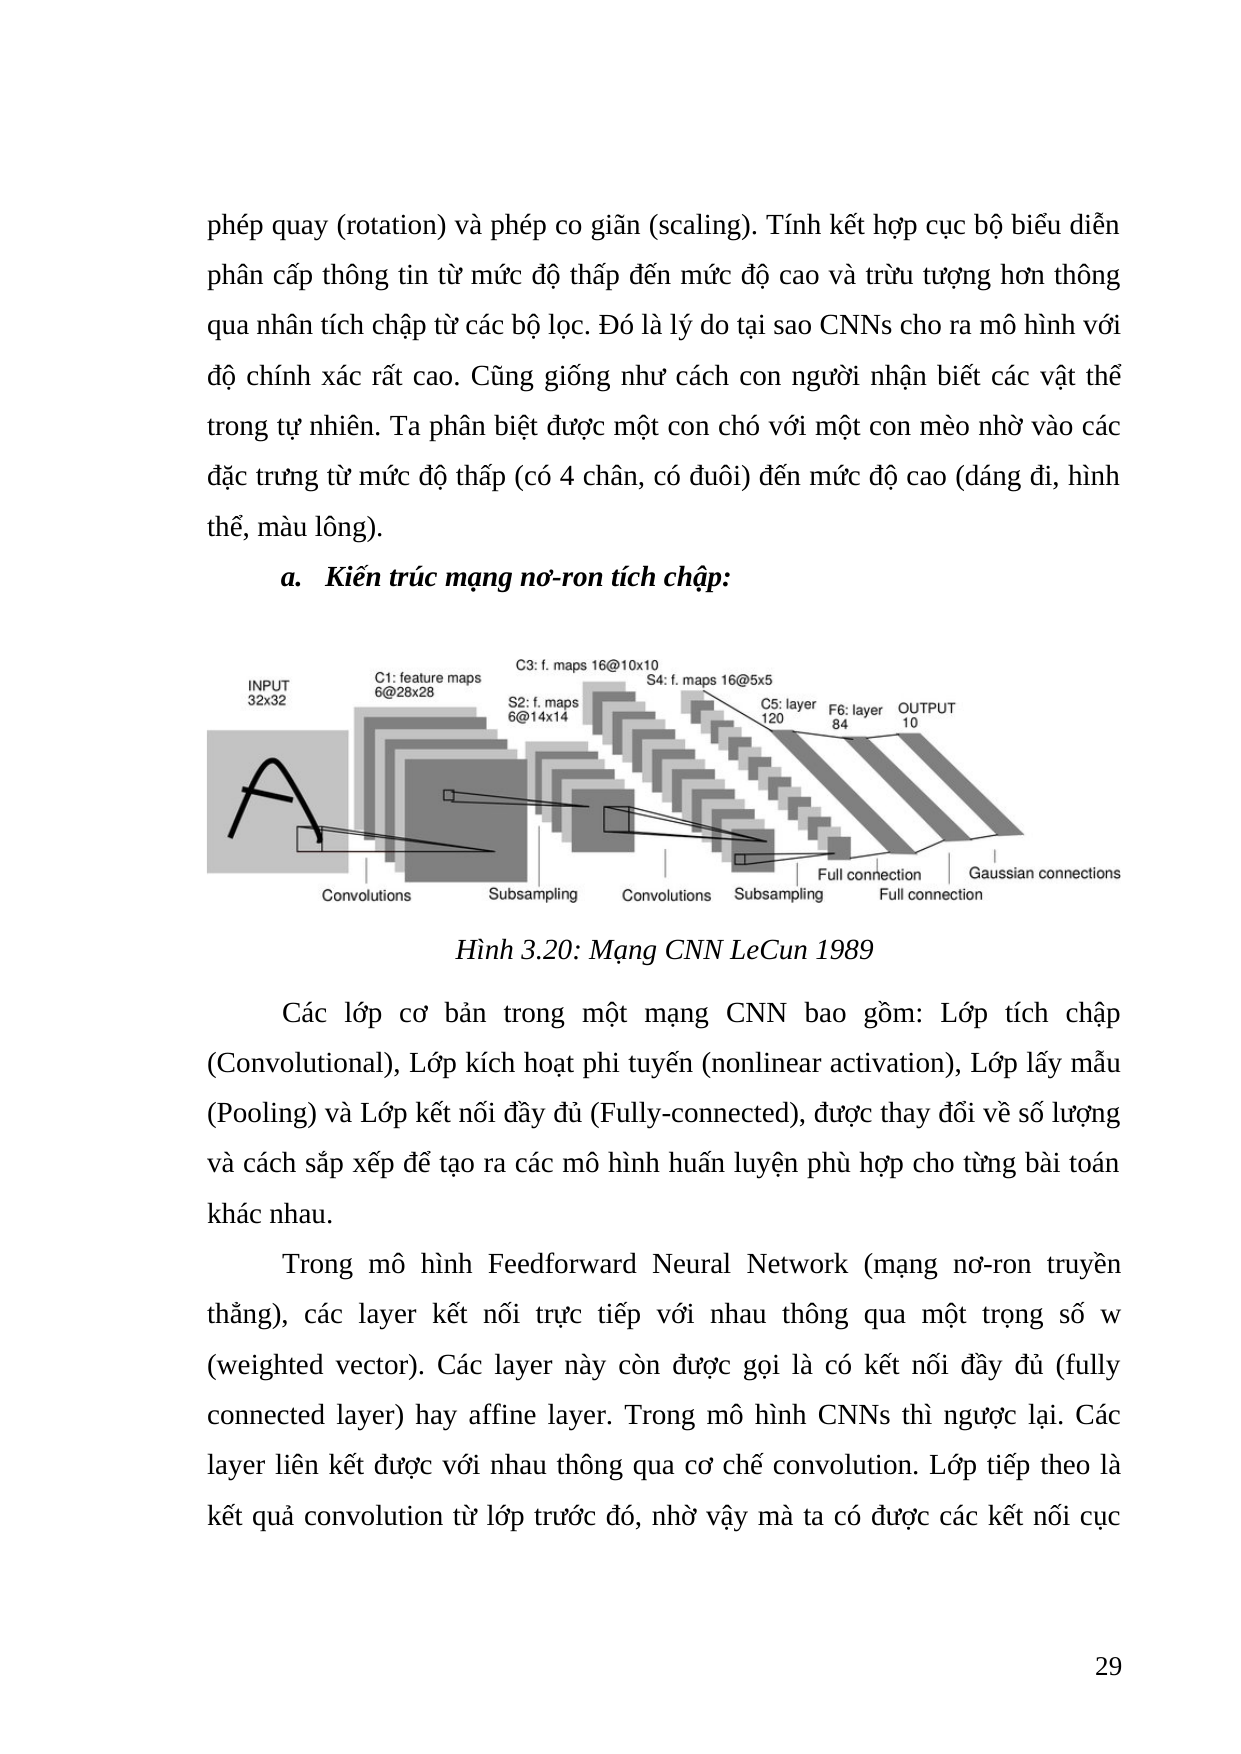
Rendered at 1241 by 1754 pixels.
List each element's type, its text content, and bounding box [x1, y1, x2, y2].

list Kiến trúc mạng nơ-ron tích chập: [207, 559, 1122, 592]
text Các lớp cơ bản trong một mạng CNN bao gồm: Lớp tích chập (Convolutional), Lớp kích hoạt phi tuyến (nonlinear activation), Lớp lấy mẫu (Pooling) và Lớp kết nối đầy đủ (Fully-connected), được thay đổi về số lượng và cách sắp xếp để tạo ra các mô hình huấn luyện phù hợp cho từng bài toán khác nhau. [207, 995, 1122, 1229]
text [207, 207, 1122, 542]
picture [206, 659, 1121, 903]
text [207, 1246, 1122, 1531]
